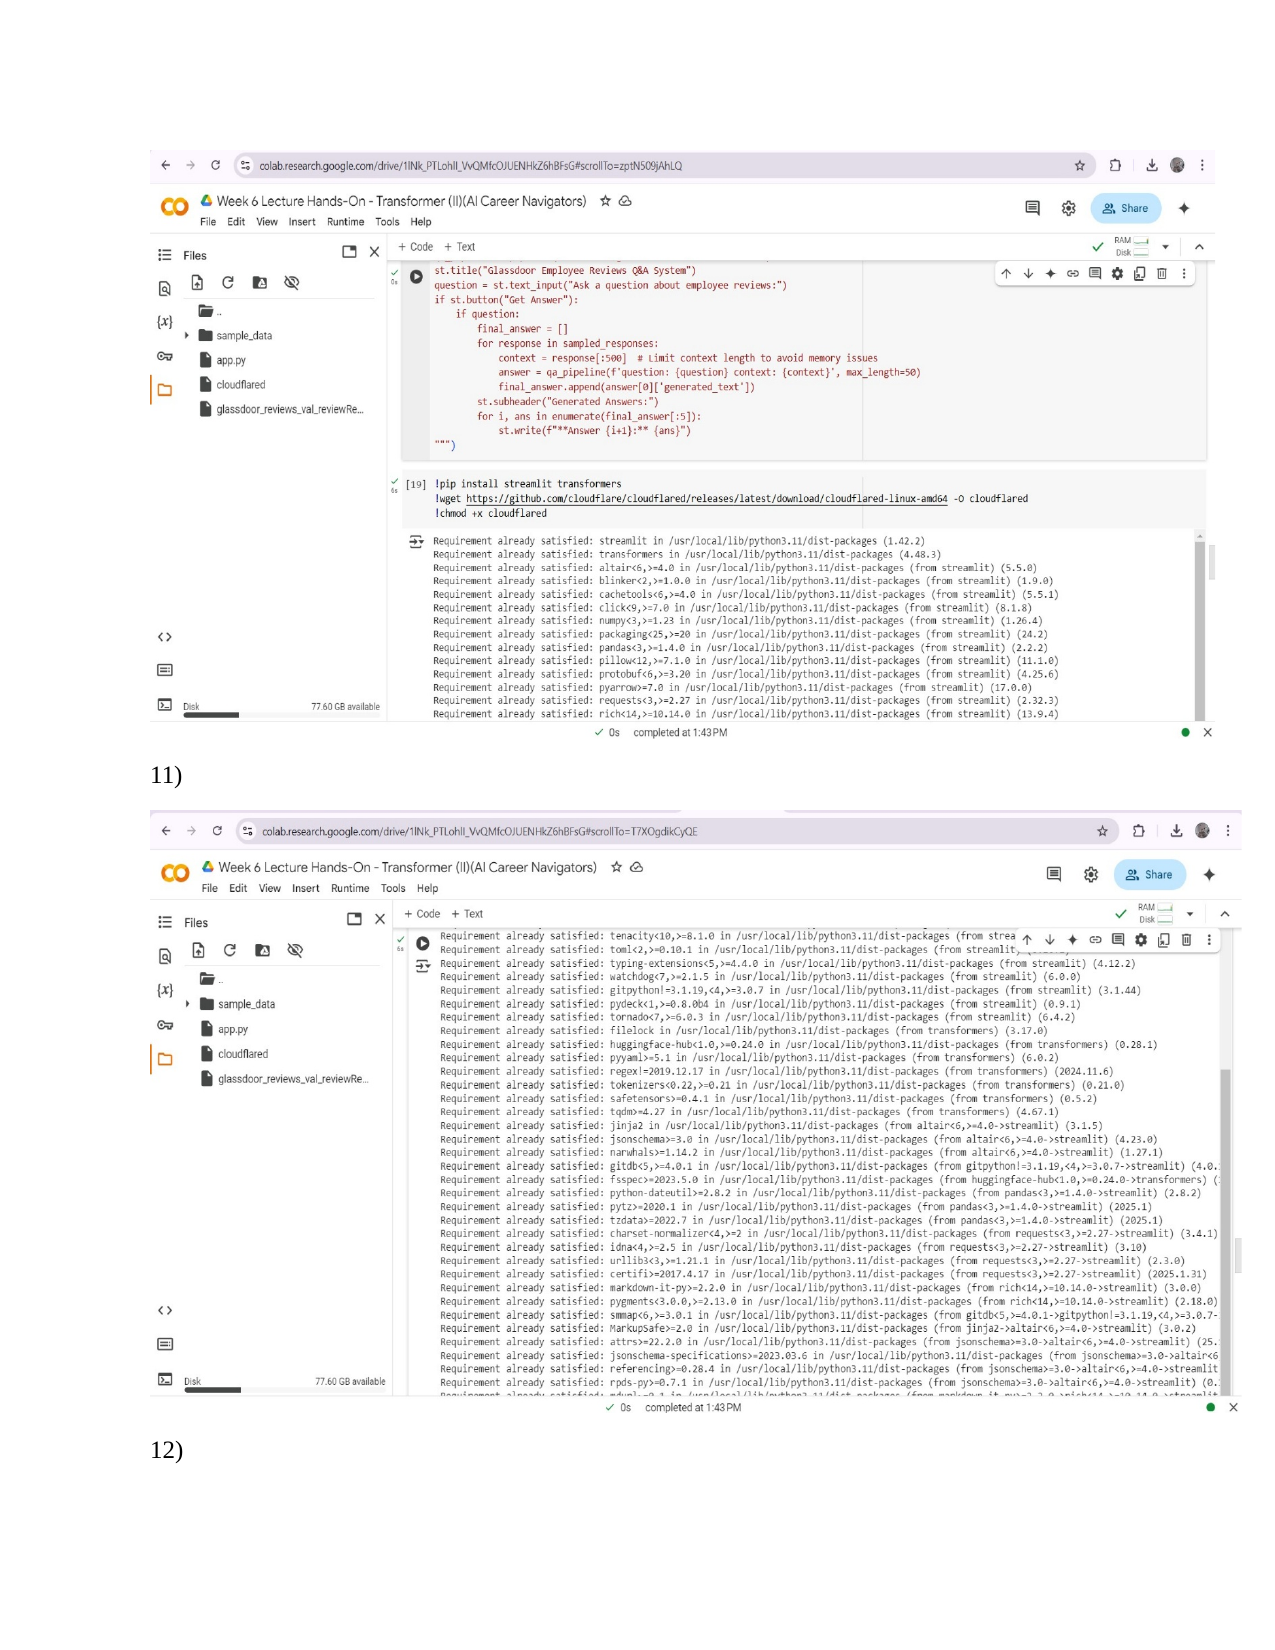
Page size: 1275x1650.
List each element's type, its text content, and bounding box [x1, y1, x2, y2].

text 12) [150, 1435, 1125, 1463]
picture [150, 150, 1216, 739]
picture [150, 810, 1242, 1413]
text 11) [150, 761, 1125, 789]
